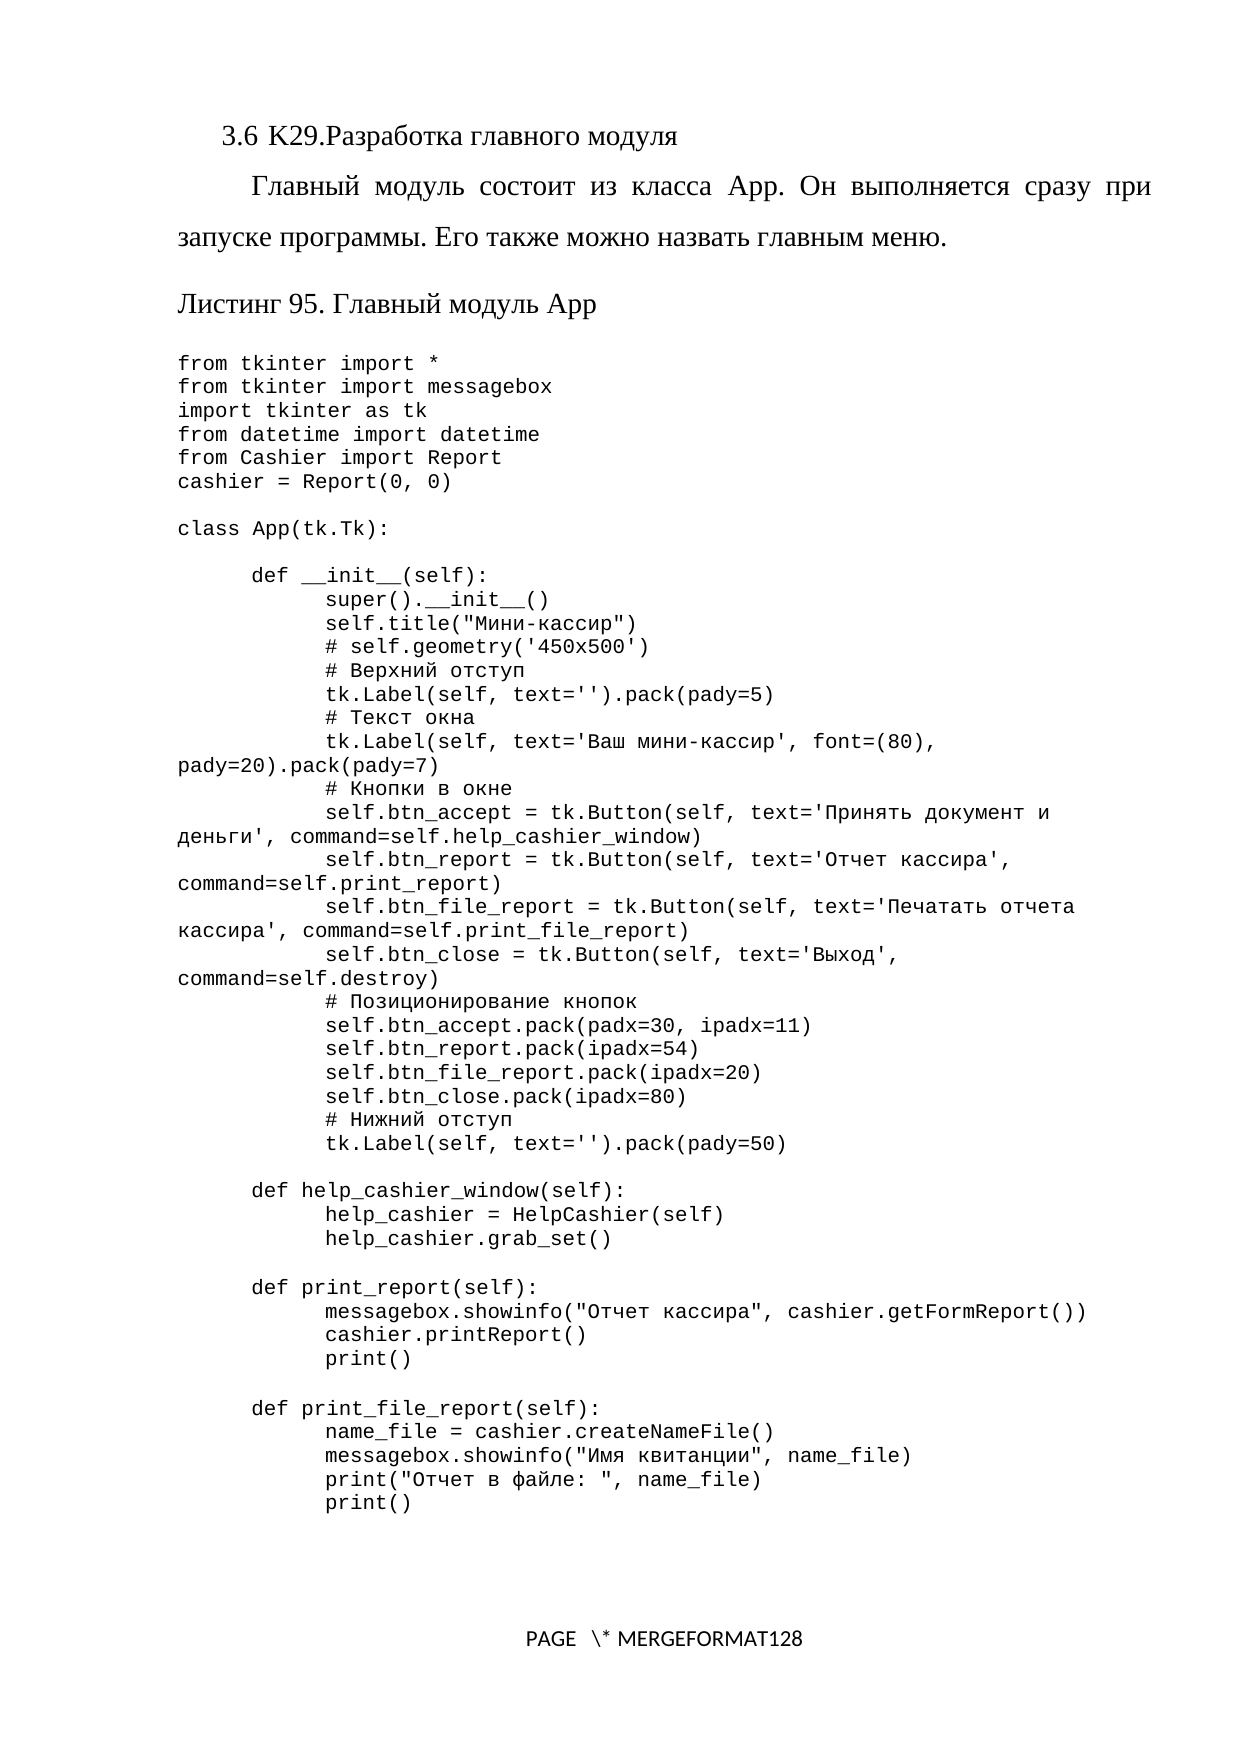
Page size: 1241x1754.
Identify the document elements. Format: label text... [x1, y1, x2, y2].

text self.btn_report = tk.Button(self, text='Отчет кассира', command=self.print_report) [177, 849, 1152, 897]
text name_file = cashier.createNameFile() [177, 1421, 1152, 1445]
text messagebox.showinfo("Отчет кассира", cashier.getFormReport()) [177, 1301, 1152, 1324]
text self.btn_file_report = tk.Button(self, text='Печатать отчета кассира', command=self.print_file_report) [177, 897, 1152, 944]
text super().__init__() [177, 589, 1152, 613]
text self.btn_report.pack(ipadx=54) [177, 1038, 1152, 1062]
text self.btn_accept.pack(padx=30, ipadx=11) [177, 1015, 1152, 1038]
text import tkinter as tk [177, 400, 1152, 424]
text def print_file_report(self): [177, 1398, 1152, 1421]
text from tkinter import * [177, 353, 1152, 376]
text class App(tk.Tk): [177, 518, 1152, 542]
text from tkinter import messagebox [177, 376, 1152, 400]
text help_cashier.grab_set() [177, 1228, 1152, 1251]
text self.btn_file_report.pack(ipadx=20) [177, 1062, 1152, 1086]
text self.btn_close = tk.Button(self, text='Выход', command=self.destroy) [177, 944, 1152, 991]
text help_cashier = HelpCashier(self) [177, 1204, 1152, 1228]
text print("Отчет в файле: ", name_file) [177, 1469, 1152, 1492]
text print() [251, 1492, 1152, 1516]
text tk.Label(self, text='Ваш мини-кассир', font=(80), pady=20).pack(pady=7) [177, 731, 1152, 778]
text cashier.printReport() [177, 1324, 1152, 1348]
text # Текст окна [177, 707, 1152, 731]
text tk.Label(self, text='').pack(pady=5) [177, 684, 1152, 707]
text # Позиционирование кнопок [177, 991, 1152, 1015]
text Главный модуль состоит из класса App. Он выполняется сразу при запуске программы. Его также можно назвать главным меню. [177, 168, 1152, 252]
text self.btn_accept = tk.Button(self, text='Принять документ и деньги', command=self.help_cashier_window) [177, 802, 1152, 849]
text # self.geometry('450x500') [177, 636, 1152, 660]
text messagebox.showinfo("Имя квитанции", name_file) [177, 1445, 1152, 1469]
text # Нижний отступ [177, 1109, 1152, 1133]
text def __init__(self): [177, 566, 1152, 589]
list K29.Разработка главного модуля [221, 118, 1152, 152]
text self.btn_close.pack(ipadx=80) [177, 1086, 1152, 1109]
text from Cashier import Report [177, 447, 1152, 471]
text self.title("Мини-кассир") [177, 613, 1152, 636]
text def help_cashier_window(self): [177, 1180, 1152, 1204]
text # Кнопки в окне [177, 778, 1152, 802]
text # Верхний отступ [177, 660, 1152, 684]
text cashier = Report(0, 0) [177, 471, 1152, 494]
text from datetime import datetime [177, 424, 1152, 447]
text print() [177, 1348, 1152, 1372]
text def print_report(self): [177, 1277, 1152, 1301]
text tk.Label(self, text='').pack(pady=50) [177, 1133, 1152, 1157]
text Листинг 95. Главный модуль App [177, 286, 1152, 319]
